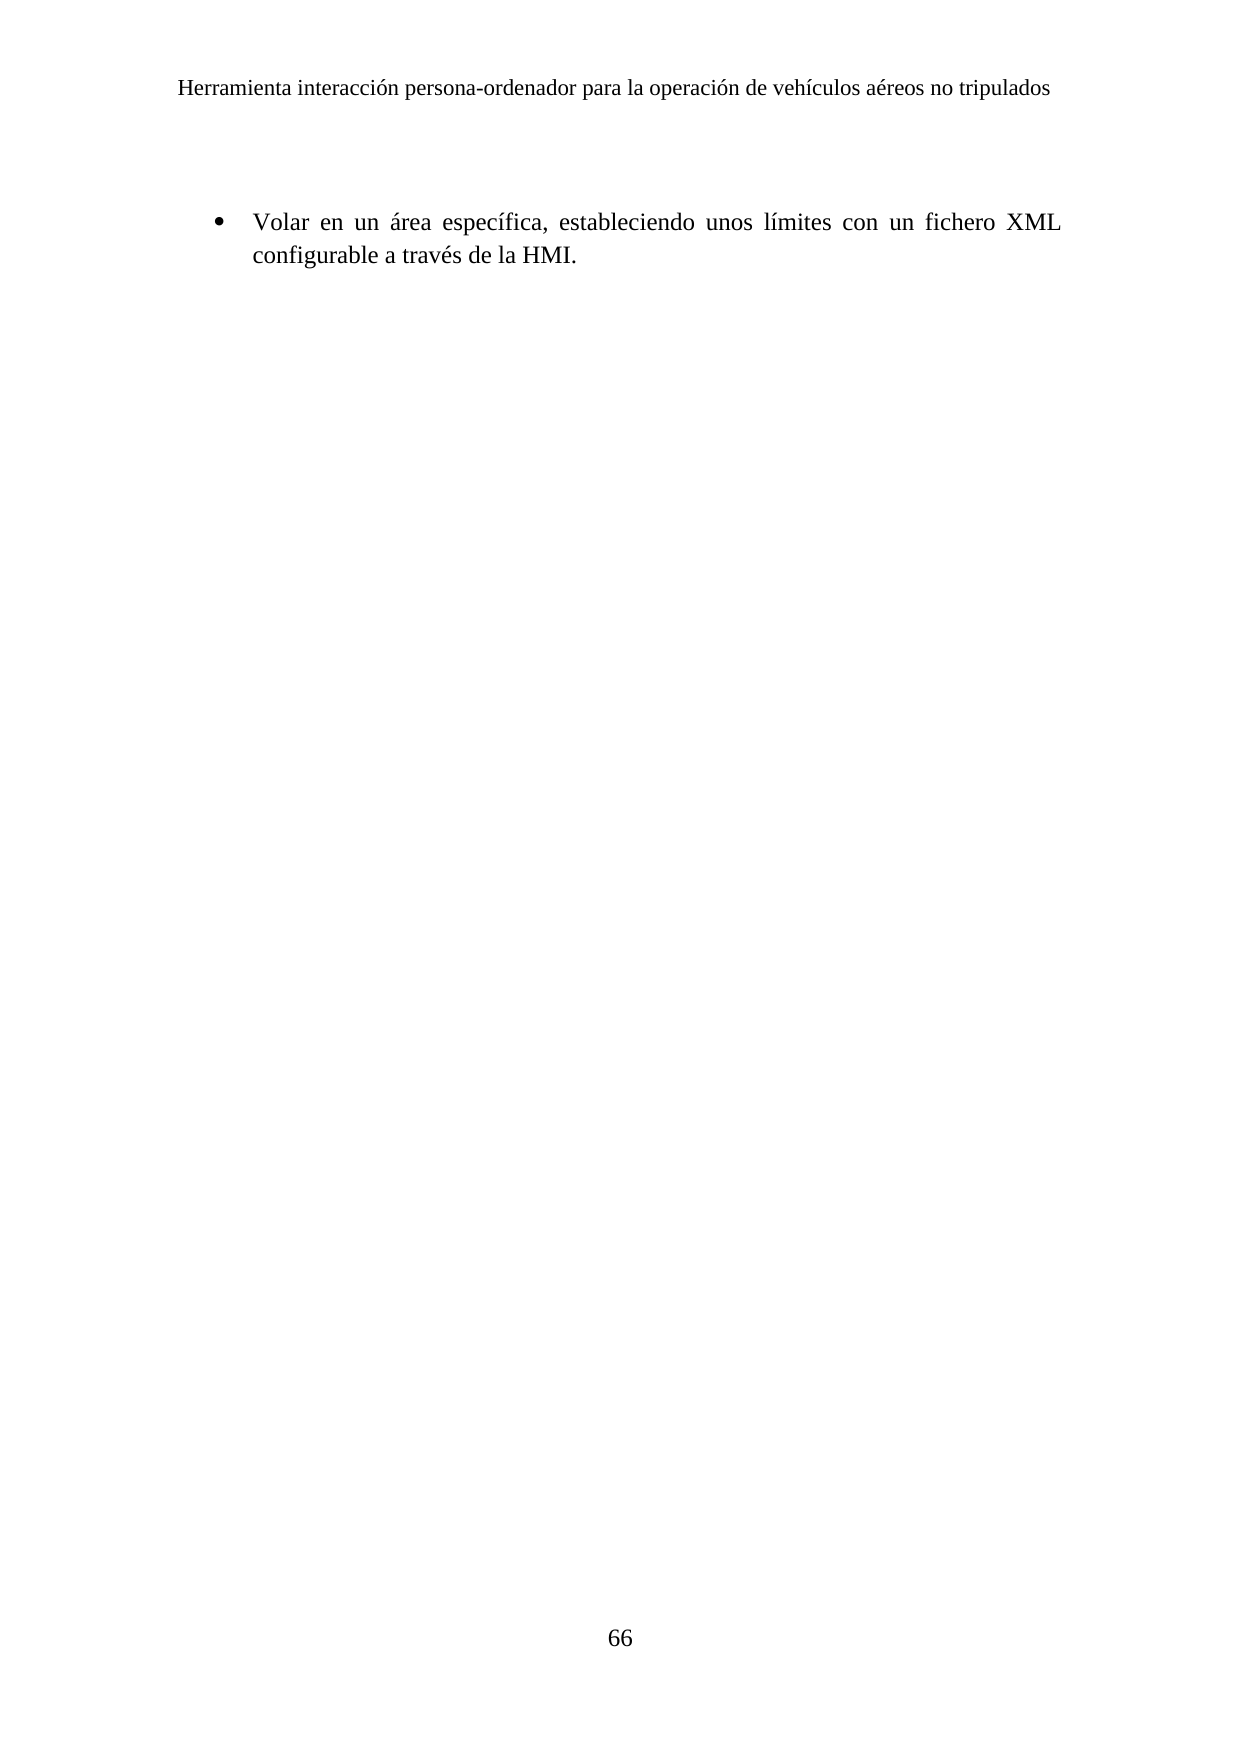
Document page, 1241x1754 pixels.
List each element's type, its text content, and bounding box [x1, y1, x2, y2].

list Volar en un área específica, estableciendo unos límites con un fichero XML configurable a través de la HMI. [215, 207, 1063, 268]
